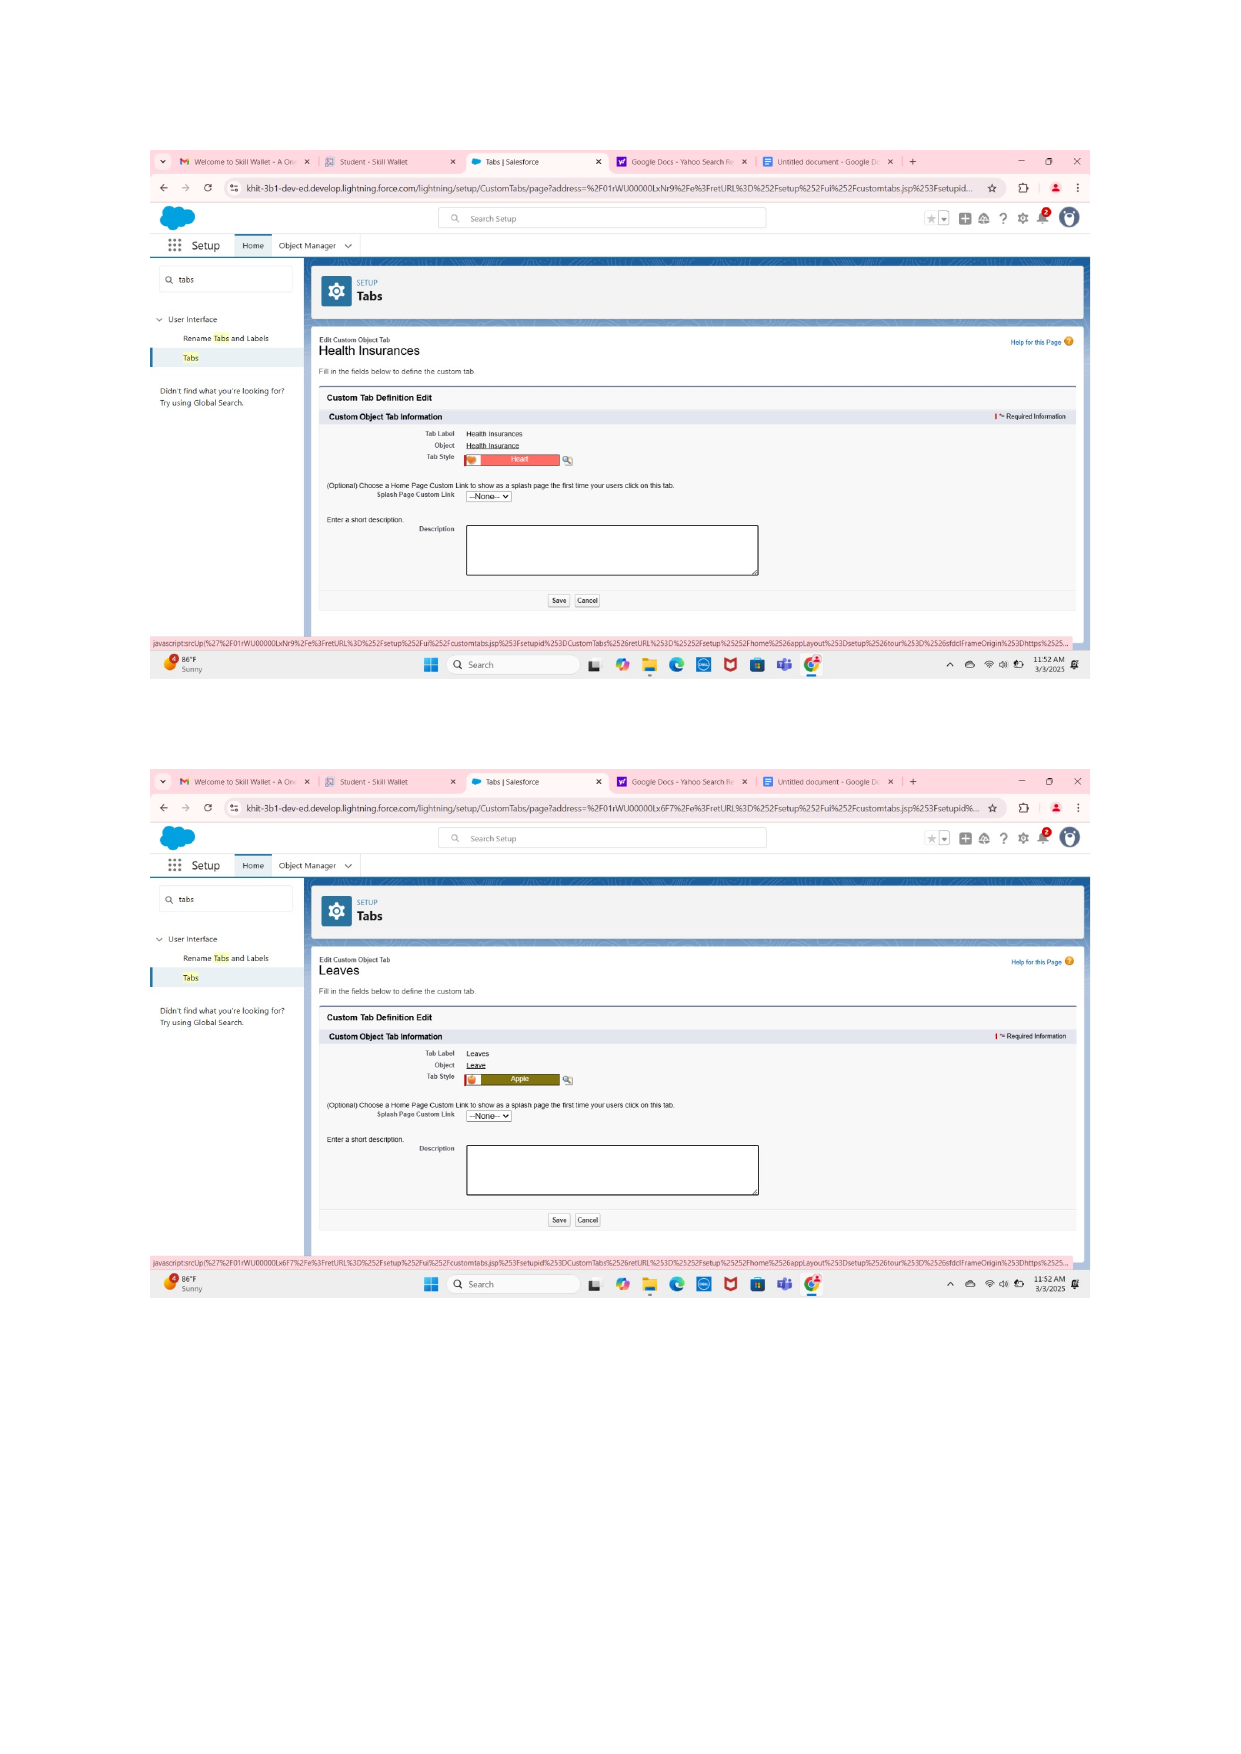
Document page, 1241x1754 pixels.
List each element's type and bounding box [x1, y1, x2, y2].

picture [150, 150, 1091, 679]
picture [150, 769, 1091, 1298]
